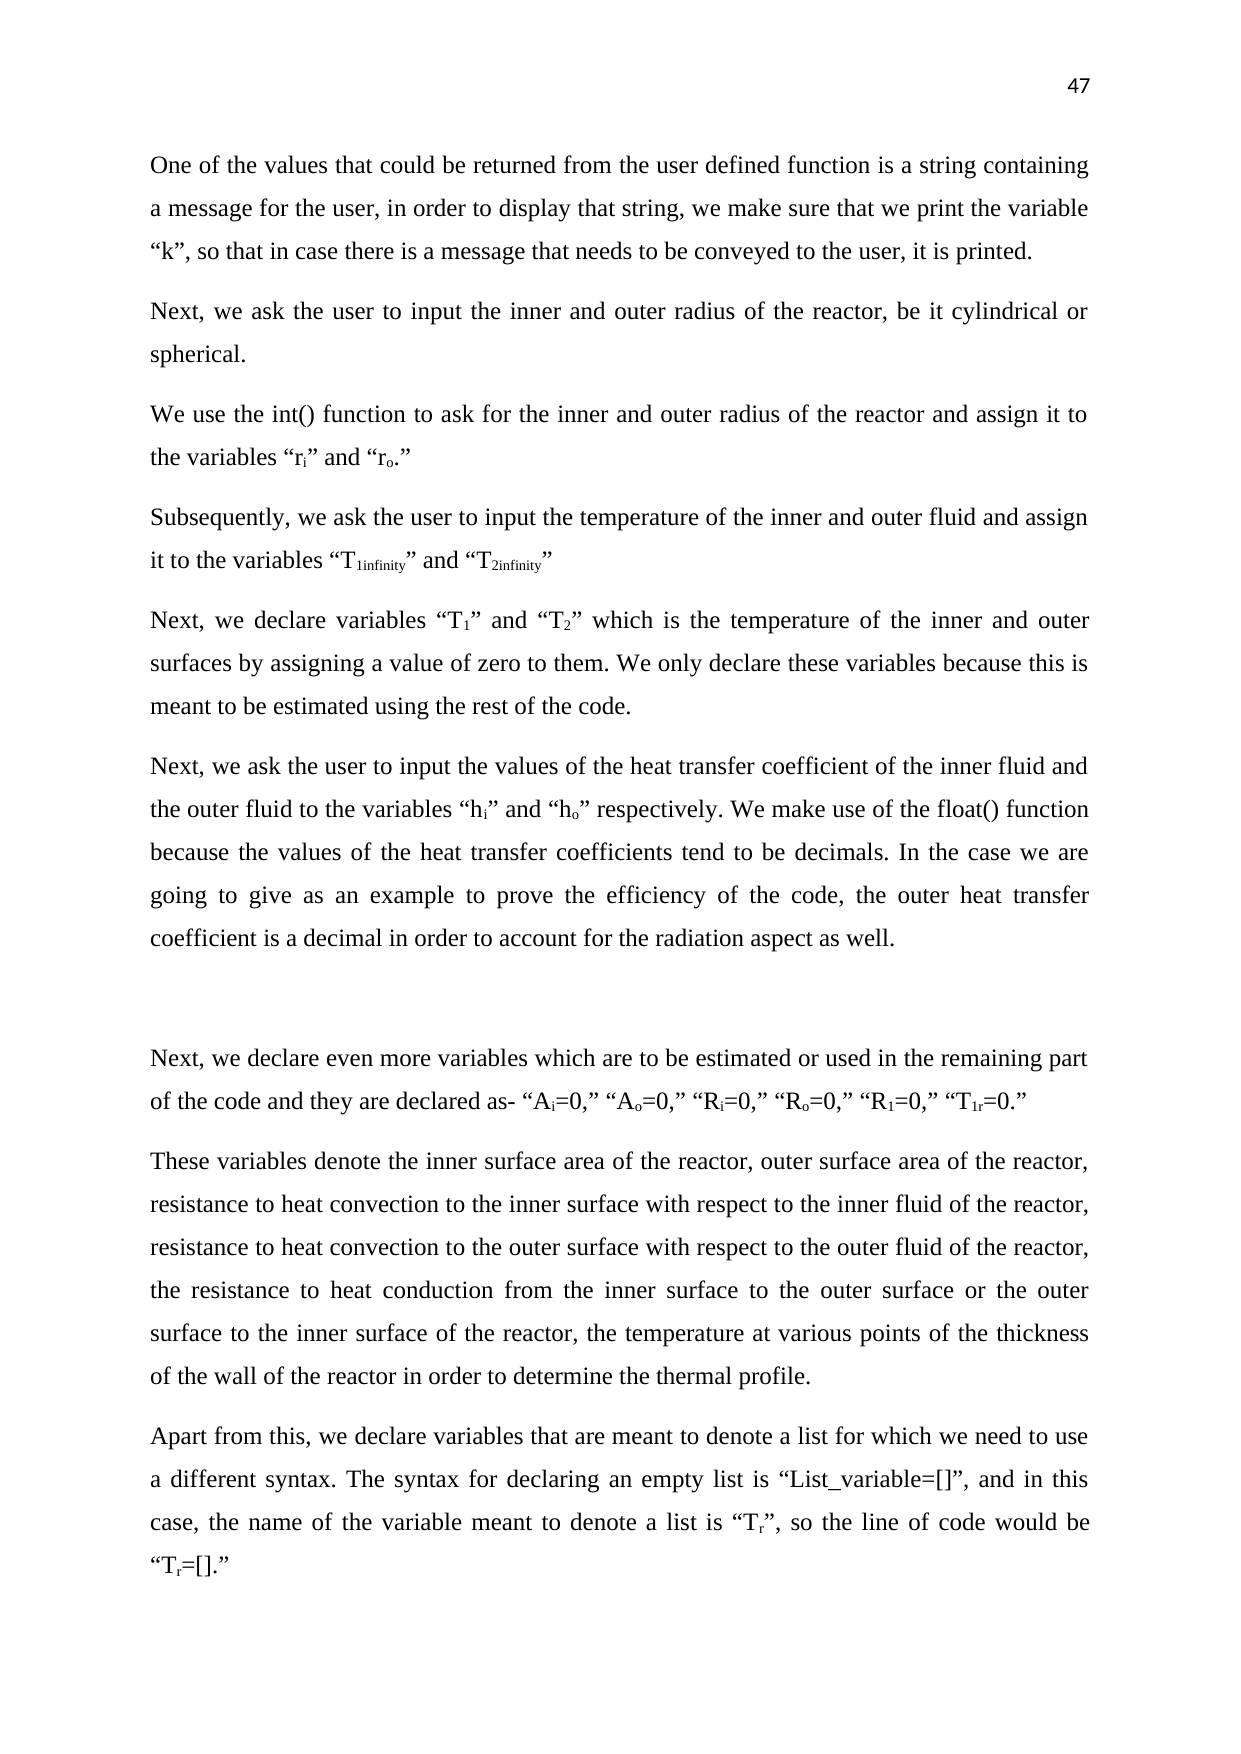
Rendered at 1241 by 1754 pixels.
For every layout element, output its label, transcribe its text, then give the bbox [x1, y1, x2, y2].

text These variables denote the inner surface area of the reactor, outer surface area of the reactor, resistance to heat convection to the inner surface with respect to the inner fluid of the reactor, resistance to heat convection to the outer surface with respect to the outer fluid of the reactor, the resistance to heat conduction from the inner surface to the outer surface or the outer surface to the inner surface of the reactor, the temperature at various points of the thickness of the wall of the reactor in order to determine the thermal profile. [150, 1146, 1090, 1390]
text One of the values that could be returned from the user defined function is a string containing a message for the user, in order to display that string, we make sure that we print the variable “k”, so that in case there is a message that needs to be conveyed to the user, it is printed. [150, 150, 1090, 265]
text Apart from this, we declare variables that are meant to denote a list for which we need to use a different syntax. The syntax for declaring an empty list is “List_variable=[]”, and in this case, the name of the variable meant to denote a list is “Tr”, so the line of code would be “Tr=[].” [150, 1421, 1090, 1579]
text Subsequently, we ask the user to input the temperature of the inner and outer fluid and assign it to the variables “T1infinity” and “T2infinity” [150, 502, 1090, 574]
text We use the int() function to ask for the inner and outer radius of the reactor and assign it to the variables “ri” and “ro.” [150, 399, 1090, 471]
text Next, we declare variables “T1” and “T2” which is the temperature of the inner and outer surfaces by assigning a value of zero to them. We only declare these variables because this is meant to be estimated using the rest of the code. [150, 605, 1090, 720]
text Next, we ask the user to input the inner and outer radius of the reactor, be it cylindrical or spherical. [150, 296, 1090, 368]
text Next, we declare even more variables which are to be estimated or used in the remaining part of the code and they are declared as- “Ai=0,” “Ao=0,” “Ri=0,” “Ro=0,” “R1=0,” “T1r=0.” [150, 1043, 1090, 1115]
text Next, we ask the user to input the values of the heat transfer coefficient of the inner fluid and the outer fluid to the variables “hi” and “ho” respectively. We make use of the float() function because the values of the heat transfer coefficients tend to be decimals. In the case we are going to give as an example to prove the efficiency of the code, the outer heat transfer coefficient is a decimal in order to account for the radiation aspect as well. [150, 751, 1090, 952]
